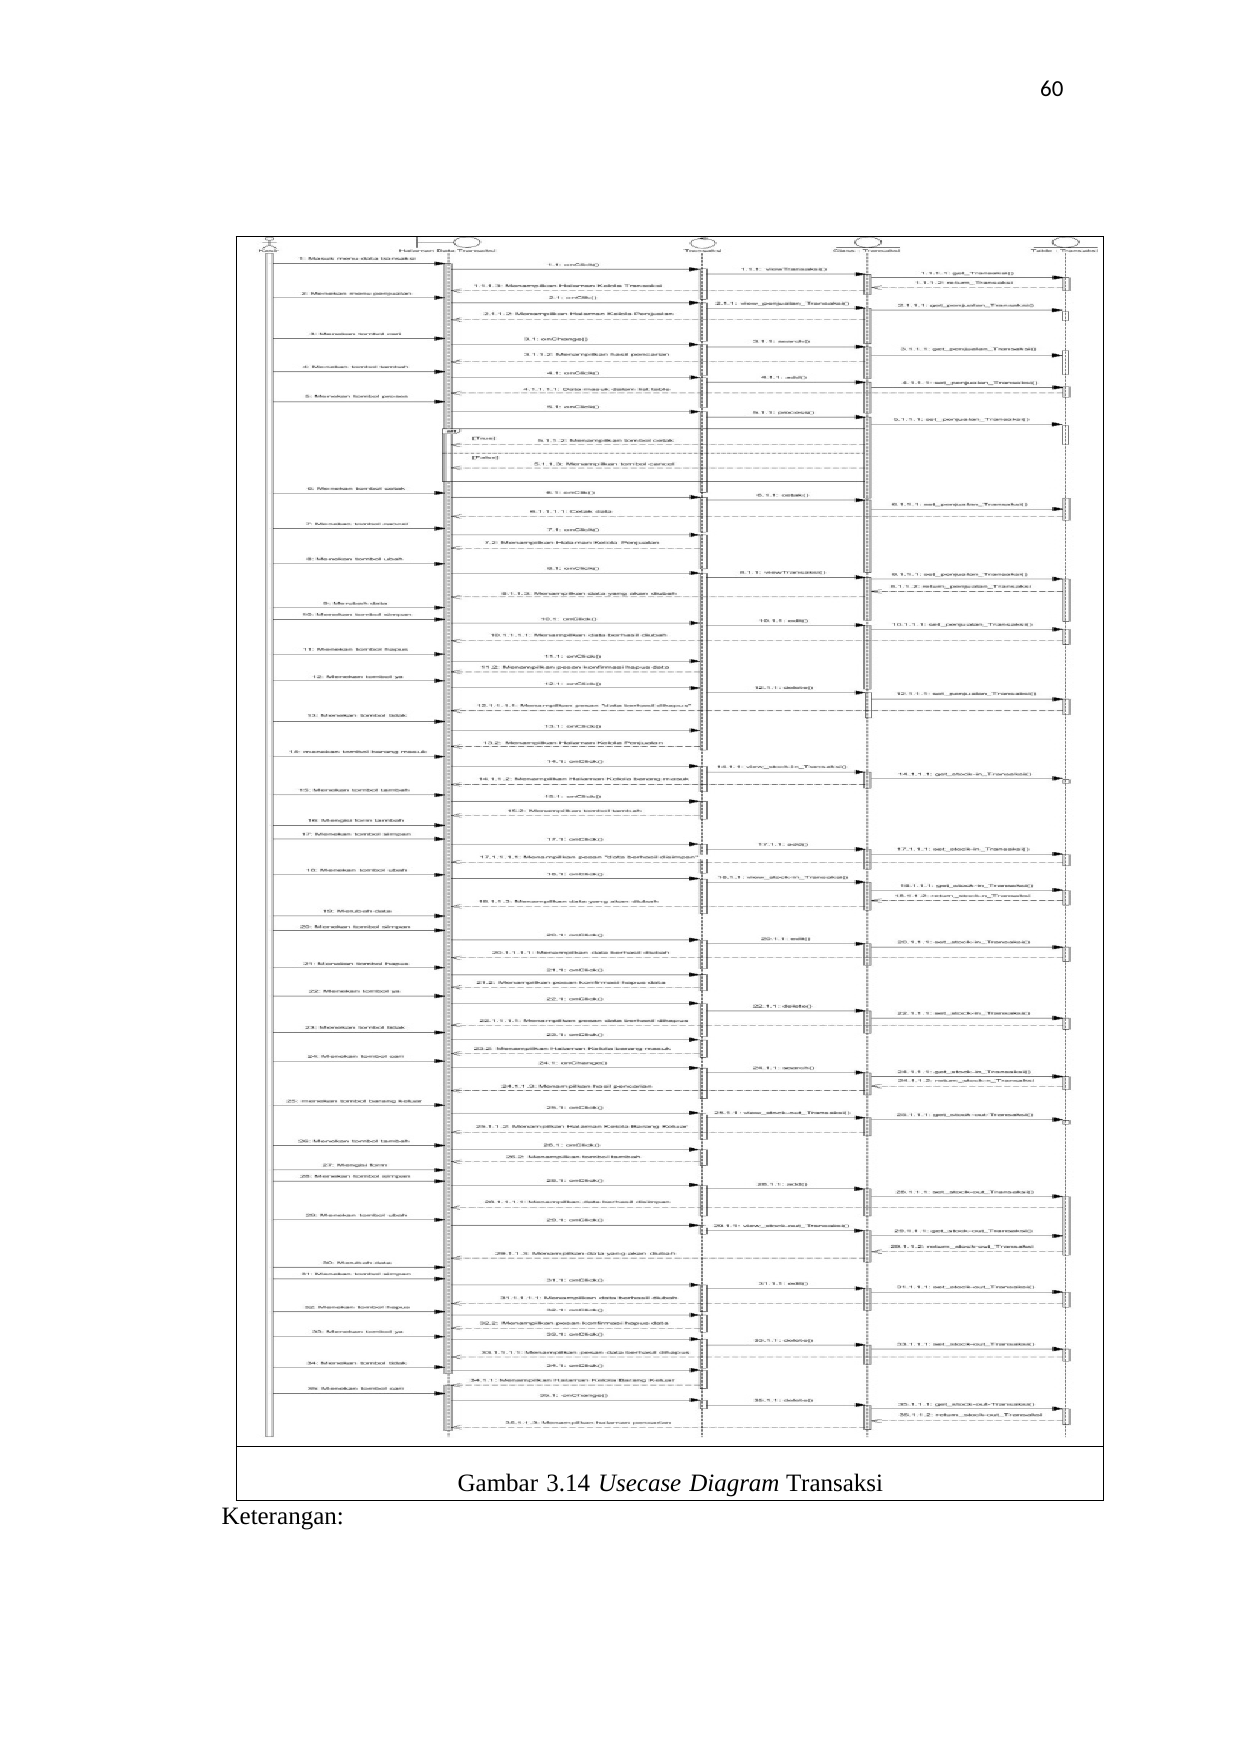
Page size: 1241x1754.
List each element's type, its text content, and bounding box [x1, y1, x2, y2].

text Keterangan: [221, 1501, 1063, 1530]
picture [1104, 236, 1110, 1438]
table_cell Gambar 3.14 Usecase Diagram Transaksi [237, 1447, 1103, 1500]
table_header [237, 237, 1103, 1446]
